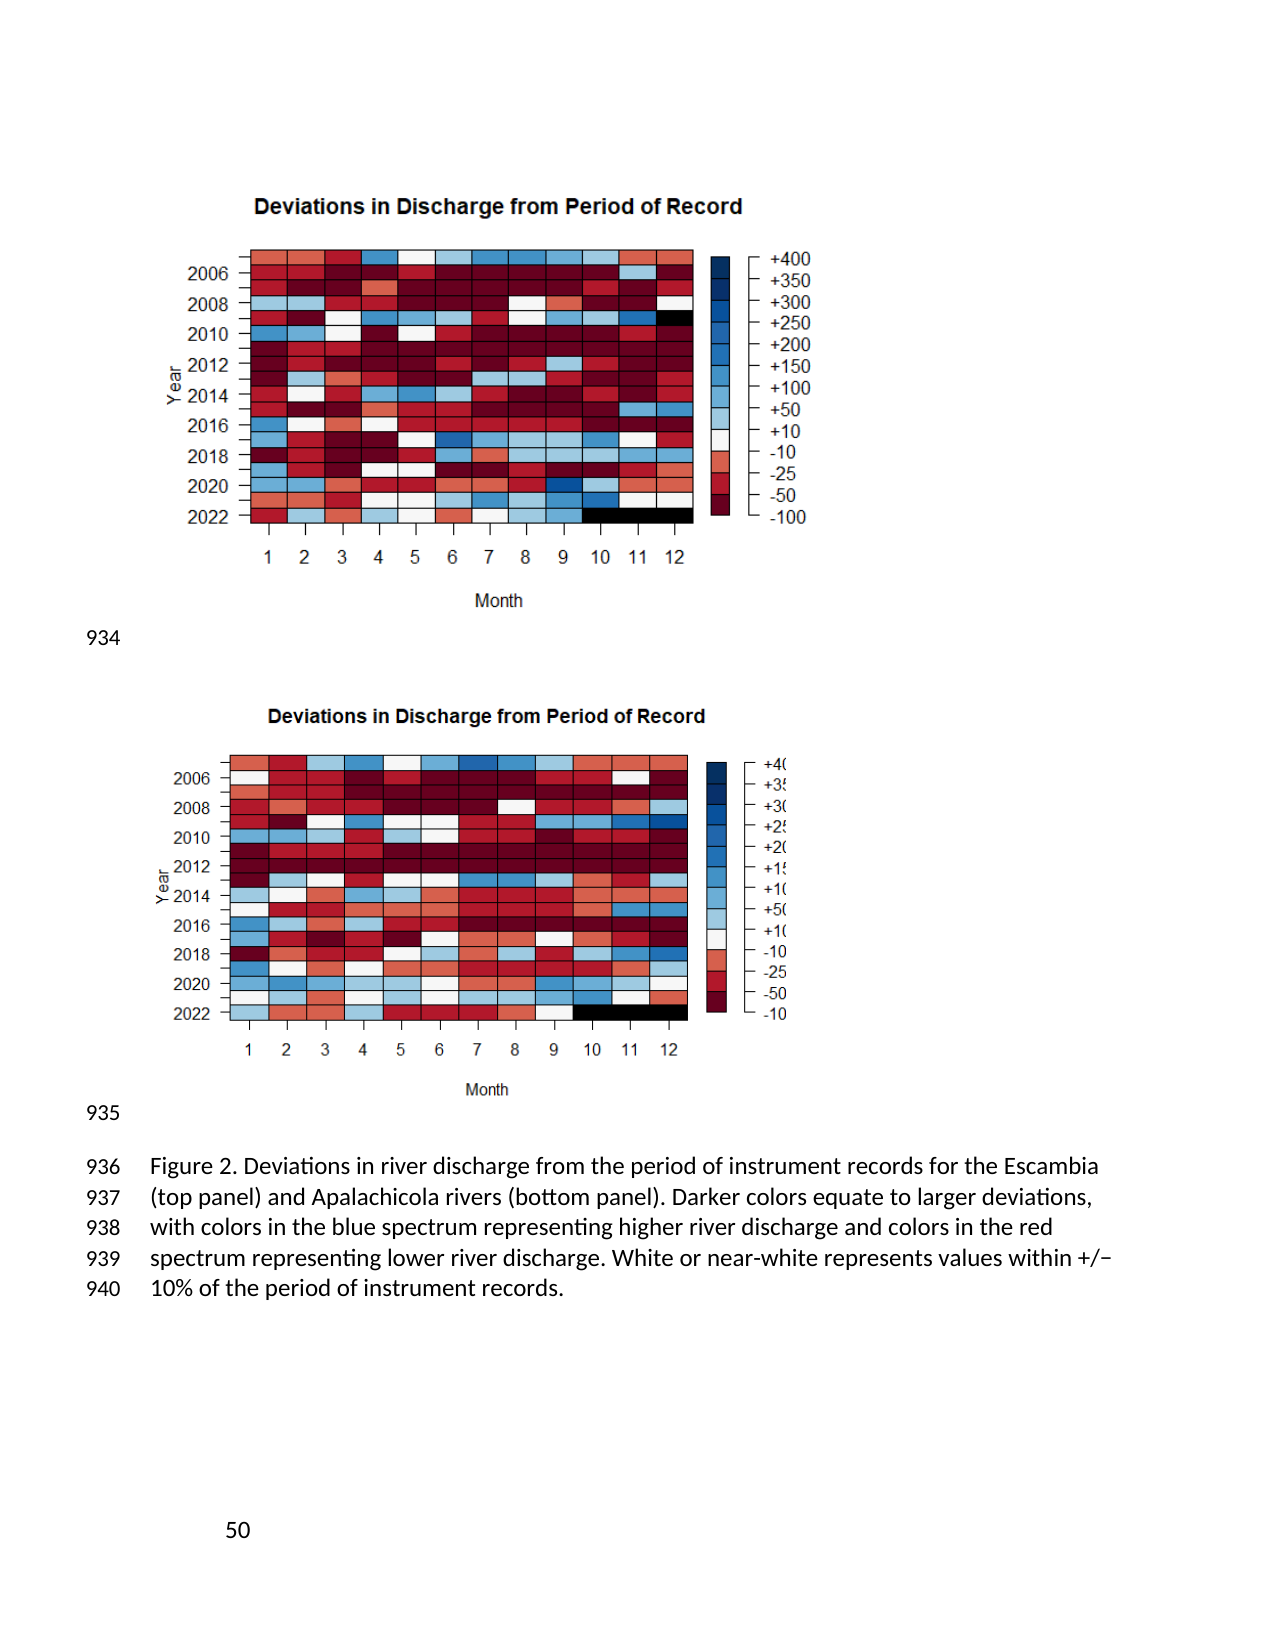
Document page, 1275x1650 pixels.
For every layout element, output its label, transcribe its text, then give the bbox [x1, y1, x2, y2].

picture [150, 150, 860, 646]
picture [150, 676, 786, 1120]
text Figure 2. Deviations in river discharge from the period of instrument records for the Escambia (top panel) and Apalachicola rivers (bottom panel). Darker colors equate to larger deviations, with colors in the blue spectrum representing higher river discharge and colors in the red spectrum representing lower river discharge. White or near-white represents values within +/− 10% of the period of instrument records. [150, 1150, 1125, 1303]
